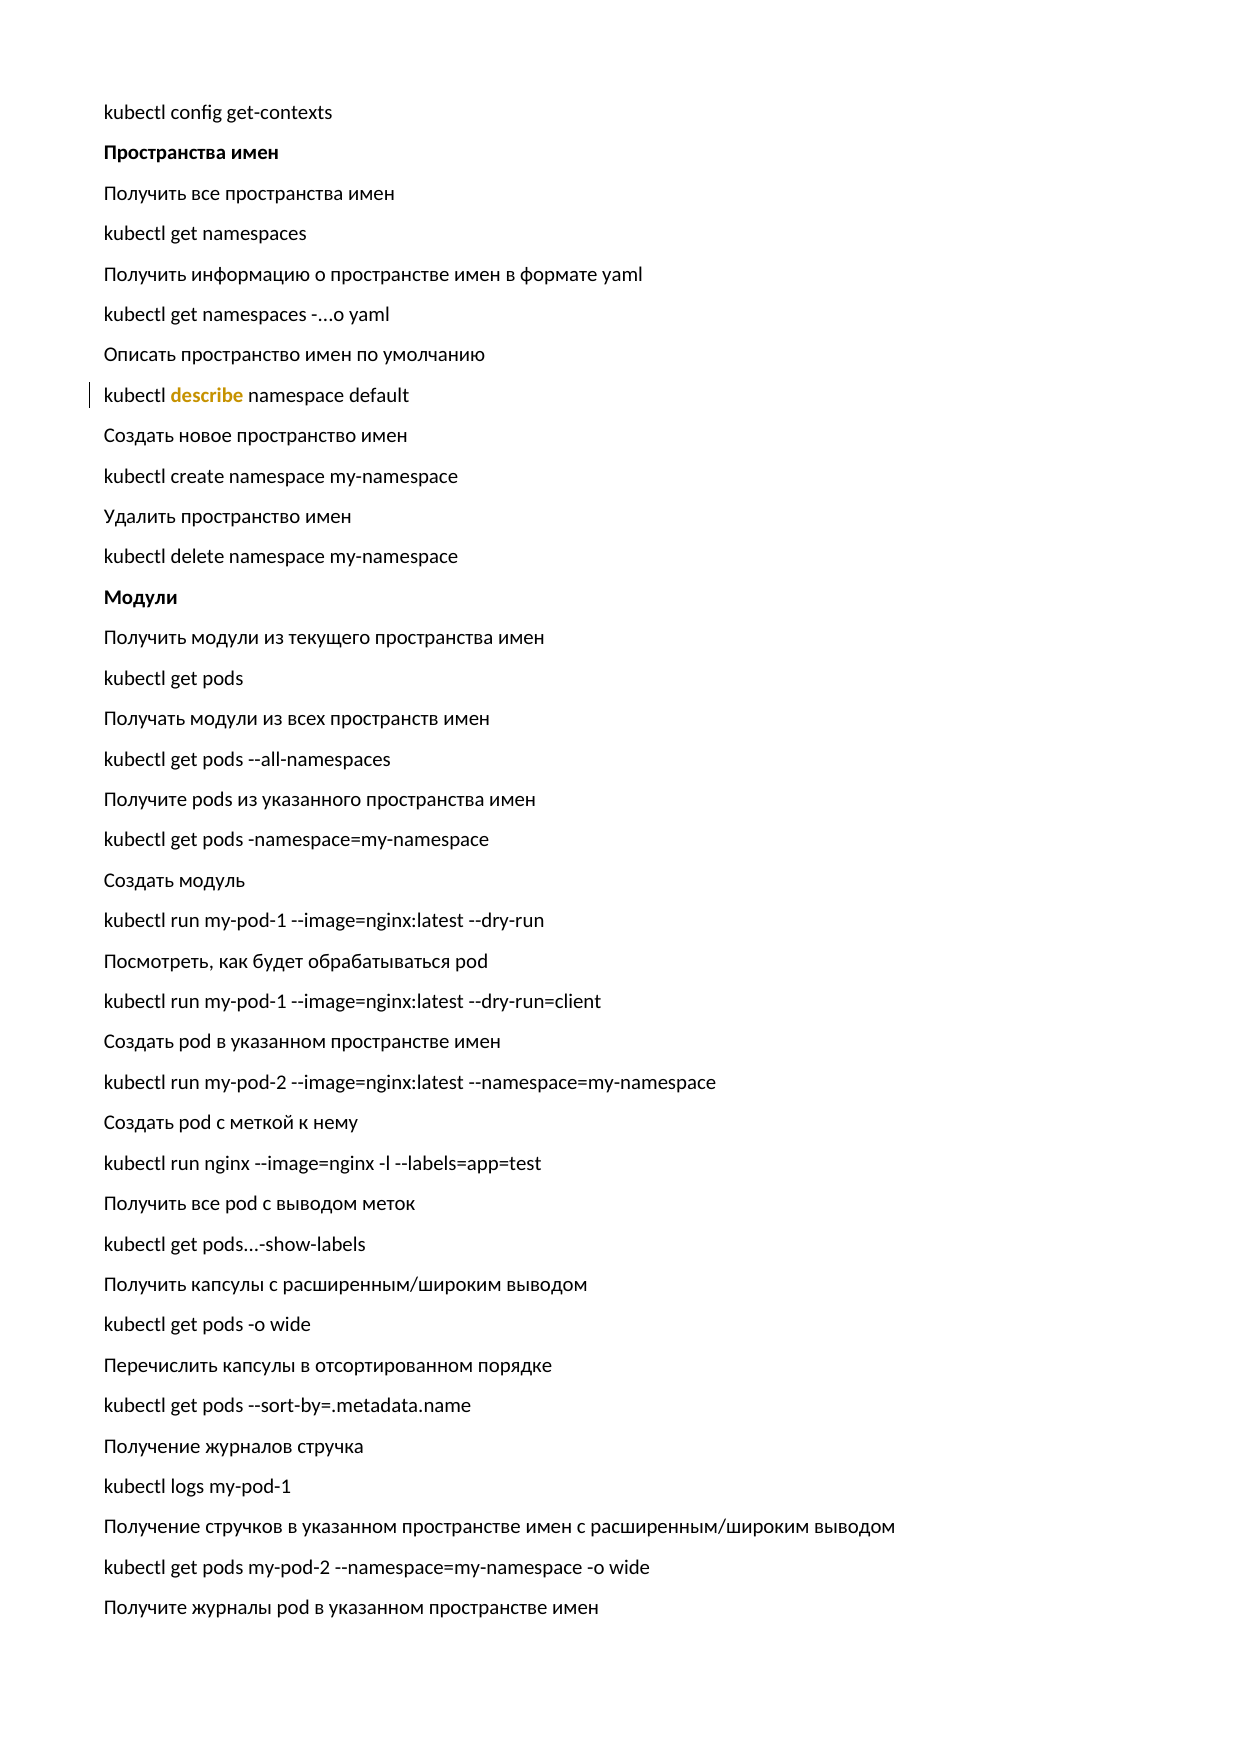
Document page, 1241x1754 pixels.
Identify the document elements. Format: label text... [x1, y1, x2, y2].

text Посмотреть, как будет обрабатываться pod [103, 948, 1152, 973]
text Получить все pod с выводом меток [103, 1190, 1152, 1216]
text Создать новое пространство имен [103, 422, 1152, 448]
text kubectl create namespace my-namespace [103, 463, 1152, 488]
text Получить капсулы с расширенным/широким выводом [103, 1271, 1152, 1297]
text kubectl get namespaces [103, 220, 1152, 246]
text kubectl get pods --all-namespaces [103, 746, 1152, 771]
text Перечислить капсулы в отсортированном порядке [103, 1352, 1152, 1377]
text kubectl get pods -o wide [103, 1312, 1152, 1337]
text kubectl run my-pod-1 --image=nginx:latest --dry-run=client [103, 988, 1152, 1014]
text kubectl get namespaces -...o yaml [103, 301, 1152, 327]
text Удалить пространство имен [103, 503, 1152, 529]
text kubectl run my-pod-1 --image=nginx:latest --dry-run [103, 907, 1152, 933]
text kubectl delete namespace my-namespace [103, 544, 1152, 569]
text kubectl logs my-pod-1 [103, 1473, 1152, 1499]
text kubectl get pods...-show-labels [103, 1231, 1152, 1256]
text Получите журналы pod в указанном пространстве имен [103, 1594, 1152, 1620]
text Модули [103, 584, 1152, 609]
text Получение журналов стручка [103, 1433, 1152, 1458]
text Получать модули из всех пространств имен [103, 705, 1152, 731]
text kubectl run my-pod-2 --image=nginx:latest --namespace=my-namespace [103, 1069, 1152, 1094]
text kubectl get pods [103, 665, 1152, 690]
text Создать pod в указанном пространстве имен [103, 1029, 1152, 1054]
text Получить модули из текущего пространства имен [103, 624, 1152, 650]
text kubectl get pods my-pod-2 --namespace=my-namespace -o wide [103, 1554, 1152, 1579]
text Создать pod с меткой к нему [103, 1109, 1152, 1135]
text Получение стручков в указанном пространстве имен с расширенным/широким выводом [103, 1514, 1152, 1539]
text Пространства имен [103, 139, 1152, 165]
text Получите pods из указанного пространства имен [103, 786, 1152, 812]
text Описать пространство имен по умолчанию [103, 342, 1152, 367]
text kubectl describe namespace default [103, 382, 1152, 407]
text kubectl get pods -namespace=my-namespace [103, 827, 1152, 852]
text Получить информацию о пространстве имен в формате yaml [103, 261, 1152, 286]
text kubectl config get-contexts [103, 99, 1152, 124]
text kubectl get pods --sort-by=.metadata.name [103, 1392, 1152, 1418]
text Создать модуль [103, 867, 1152, 892]
text Получить все пространства имен [103, 180, 1152, 205]
text kubectl run nginx --image=nginx -l --labels=app=test [103, 1150, 1152, 1175]
